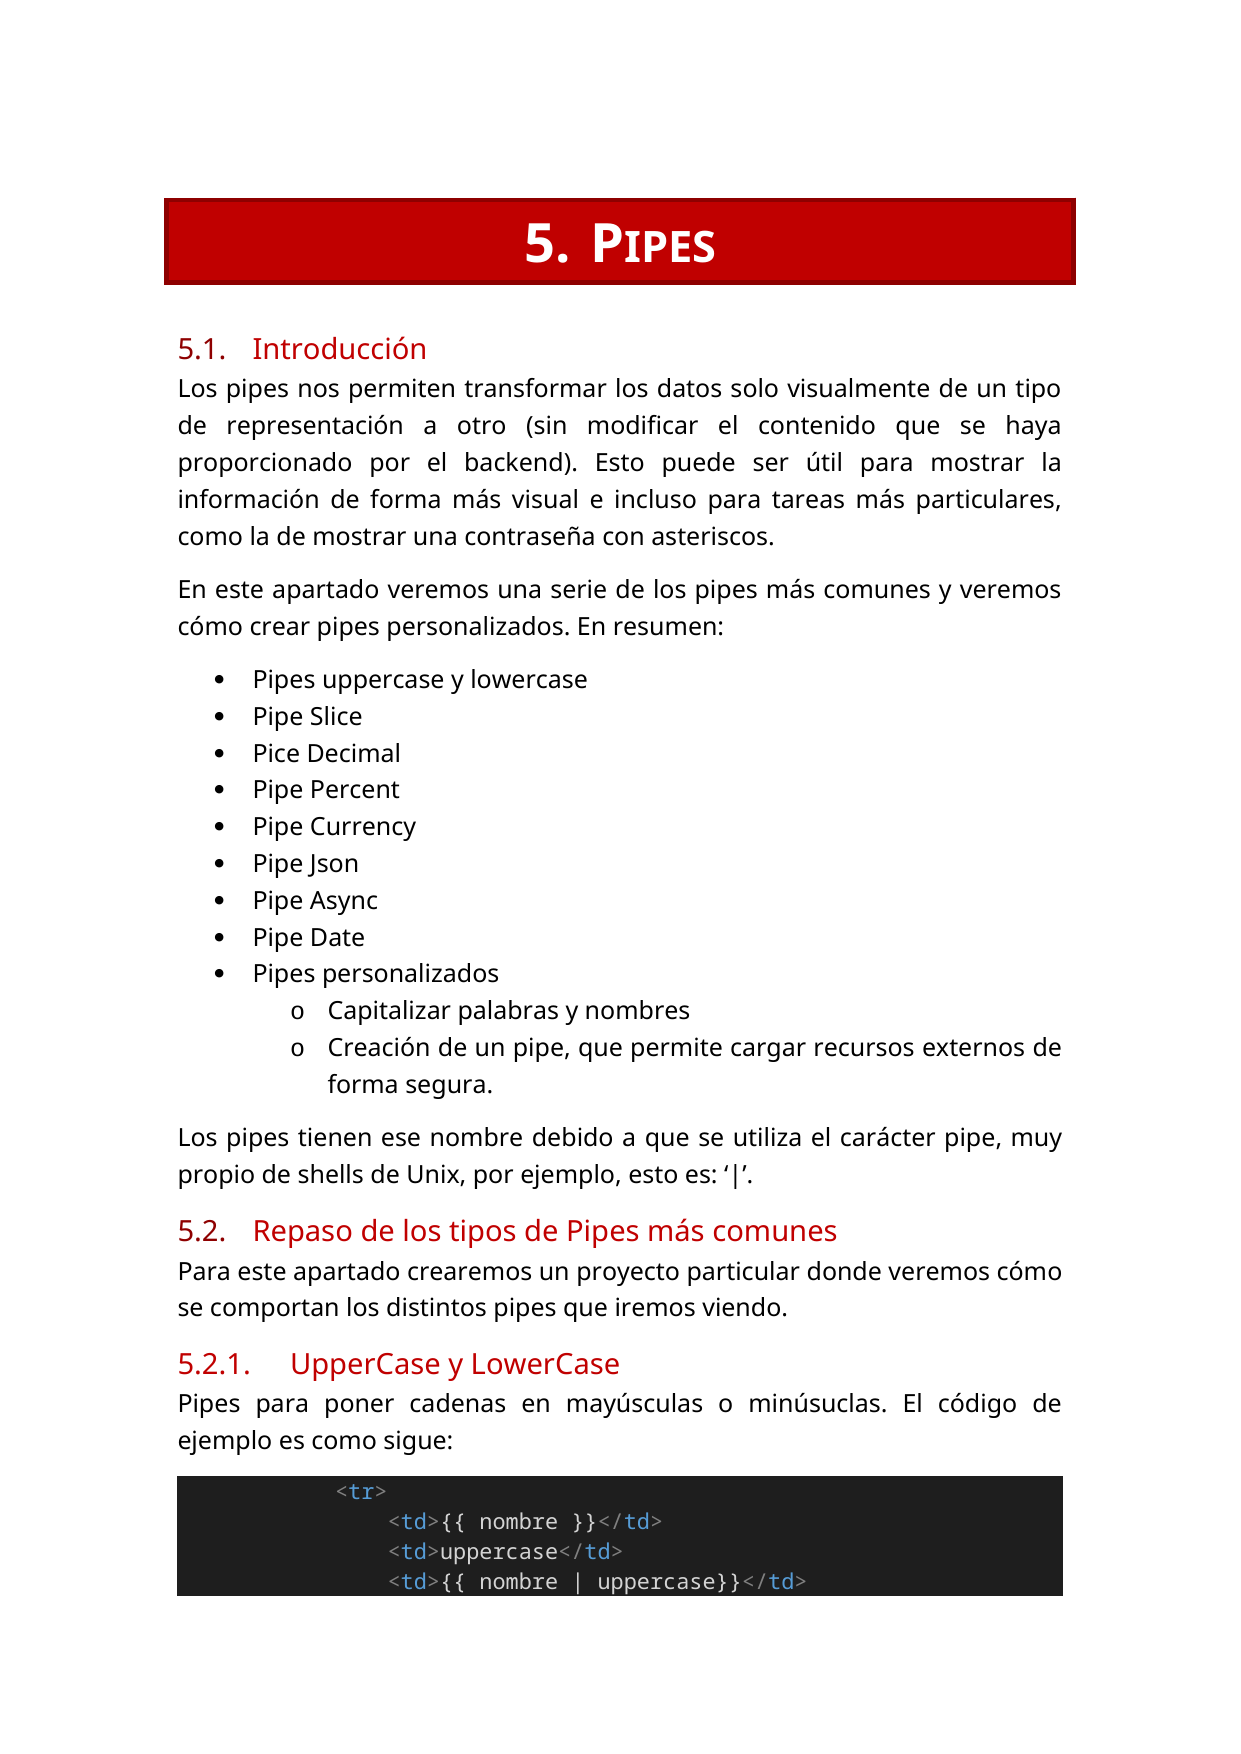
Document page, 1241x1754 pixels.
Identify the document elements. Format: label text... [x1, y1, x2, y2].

list Pice Decimal [215, 735, 1063, 769]
text <td>{{ nombre }}</td> [177, 1506, 1063, 1536]
subtitle UpperCase y LowerCase [177, 1343, 1063, 1383]
subtitle Repaso de los tipos de Pipes más comunes [177, 1210, 1063, 1250]
list Pipe Percent [215, 772, 1063, 806]
list Pipes uppercase y lowercase [215, 662, 1063, 696]
text En este apartado veremos una serie de los pipes más comunes y veremos cómo crear pipes personalizados. En resumen: [177, 572, 1063, 642]
text Pipes para poner cadenas en mayúsculas o minúsuclas. El código de ejemplo es como sigue: [177, 1386, 1063, 1457]
subtitle Pipes [169, 202, 1071, 280]
list Capitalizar palabras y nombres [290, 993, 1063, 1027]
text Los pipes tienen ese nombre debido a que se utiliza el carácter pipe, muy propio de shells de Unix, por ejemplo, esto es: ‘|’. [177, 1120, 1063, 1191]
text Los pipes nos permiten transformar los datos solo visualmente de un tipo de representación a otro (sin modificar el contenido que se haya proporcionado por el backend). Esto puede ser útil para mostrar la información de forma más visual e incluso para tareas más particulares, como la de mostrar una contraseña con asteriscos. [177, 371, 1063, 552]
list Creación de un pipe, que permite cargar recursos externos de forma segura. [290, 1030, 1063, 1101]
list Pipes personalizados [215, 956, 1063, 990]
text <td>uppercase</td> [177, 1536, 1063, 1566]
list Pipe Async [215, 882, 1063, 916]
text <td>{{ nombre | uppercase}}</td> [177, 1566, 1063, 1596]
subtitle Introducción [177, 328, 1063, 368]
list Pipe Currency [215, 809, 1063, 843]
list Pipe Slice [215, 698, 1063, 733]
text Para este apartado crearemos un proyecto particular donde veremos cómo se comportan los distintos pipes que iremos viendo. [177, 1253, 1063, 1324]
text <tr> [177, 1476, 1063, 1506]
list Pipe Json [215, 846, 1063, 880]
list Pipe Date [215, 919, 1063, 953]
